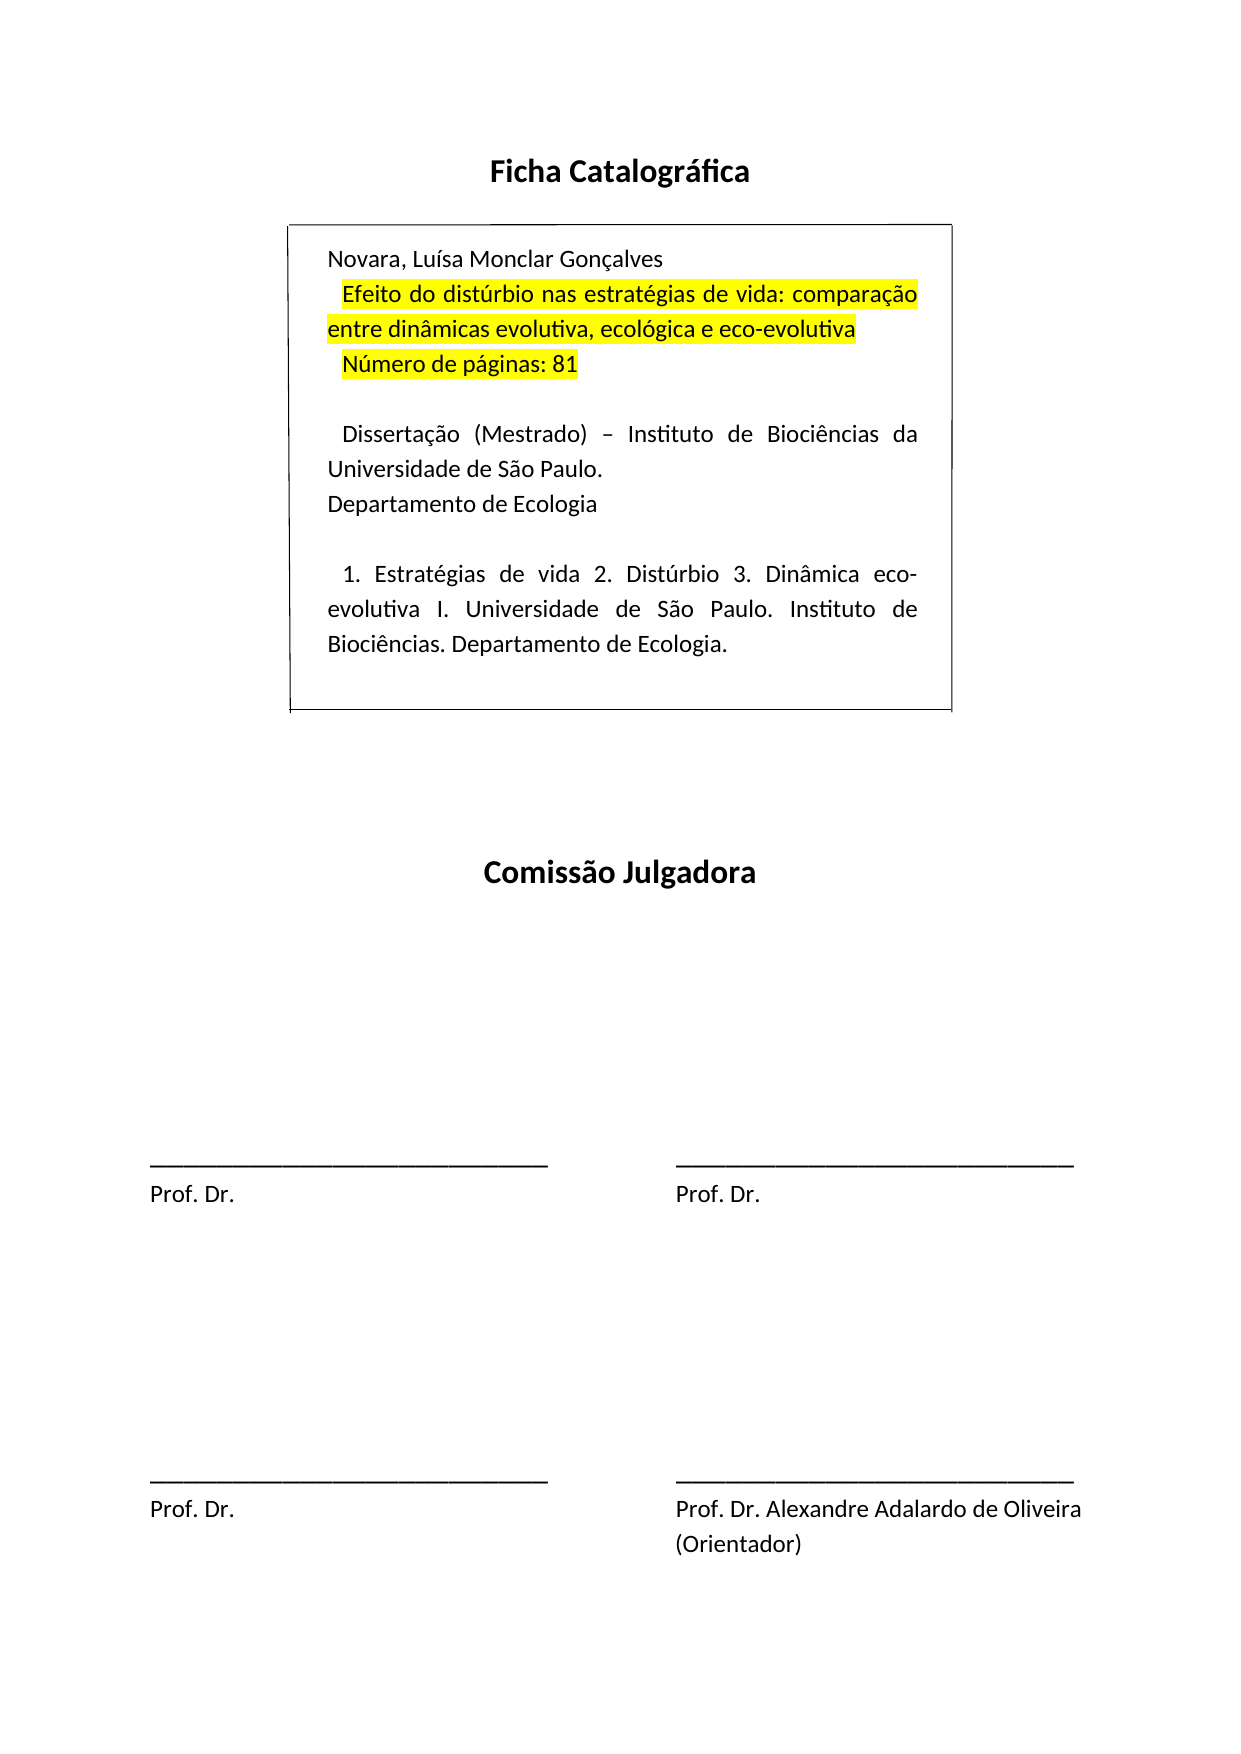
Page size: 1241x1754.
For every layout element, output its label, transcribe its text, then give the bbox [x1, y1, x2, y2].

text Dissertação (Mestrado) – Instituto de Biociências da Universidade de São Paulo. [327, 418, 918, 484]
text (Orientador) [150, 1529, 1090, 1559]
text ________________________ ________________________ [150, 1447, 1090, 1488]
text Número de páginas: 81 [327, 348, 918, 379]
text Ficha Catalográfica [150, 150, 1090, 191]
text Departamento de Ecologia [327, 488, 918, 519]
text ________________________ ________________________ [150, 1131, 1090, 1172]
text 1. Estratégias de vida 2. Distúrbio 3. Dinâmica eco-evolutiva I. Universidade de São Paulo. Instituto de Biociências. Departamento de Ecologia. [327, 558, 918, 659]
text Prof. Dr. Prof. Dr. Alexandre Adalardo de Oliveira [150, 1494, 1090, 1524]
text Comissão Julgadora [150, 851, 1090, 891]
text Novara, Luísa Monclar Gonçalves [327, 243, 918, 274]
text Prof. Dr. Prof. Dr. [150, 1178, 1090, 1208]
text Efeito do distúrbio nas estratégias de vida: comparação entre dinâmicas evolutiva, ecológica e eco-evolutiva [327, 278, 918, 344]
